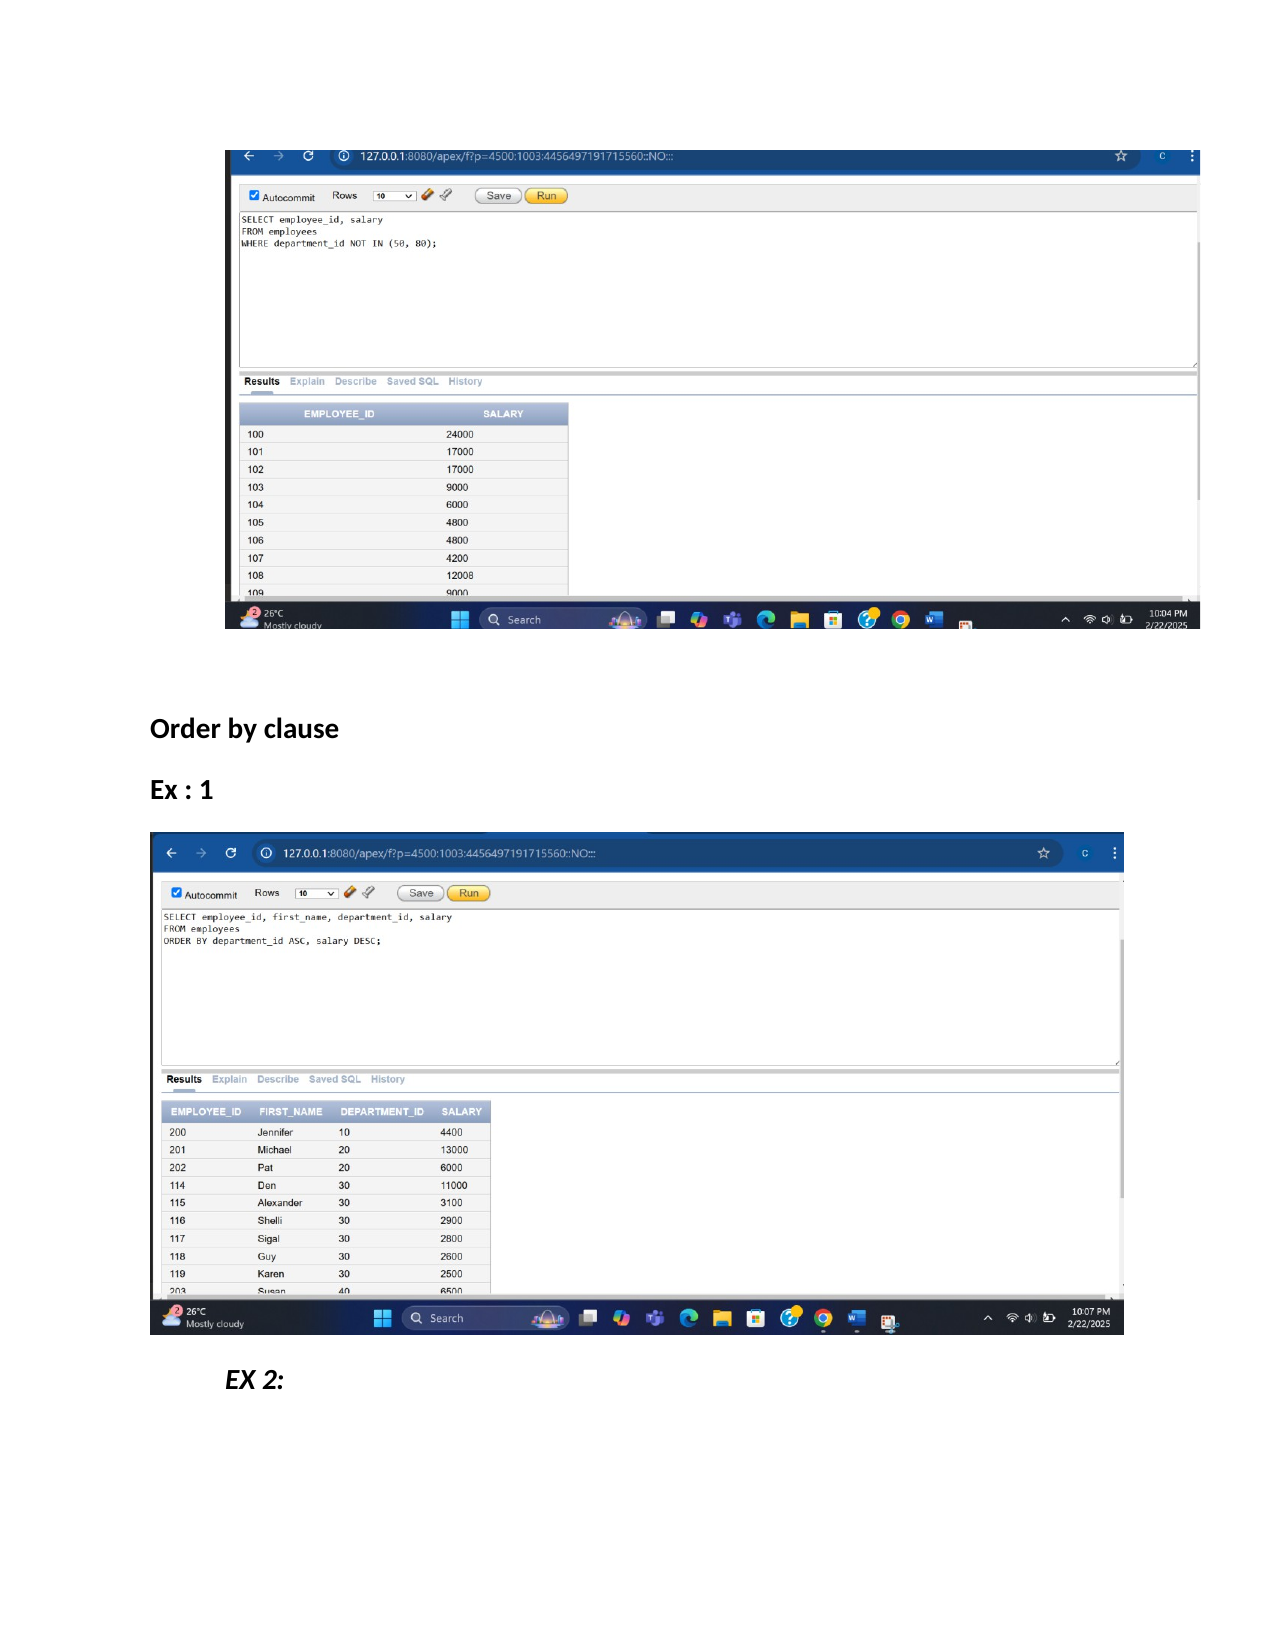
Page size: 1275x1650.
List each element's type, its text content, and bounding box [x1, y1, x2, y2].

text EX 2: [225, 1361, 1200, 1397]
picture [225, 150, 1200, 629]
picture [150, 832, 1124, 1335]
text Order by clause Ex : 1 [150, 711, 357, 807]
